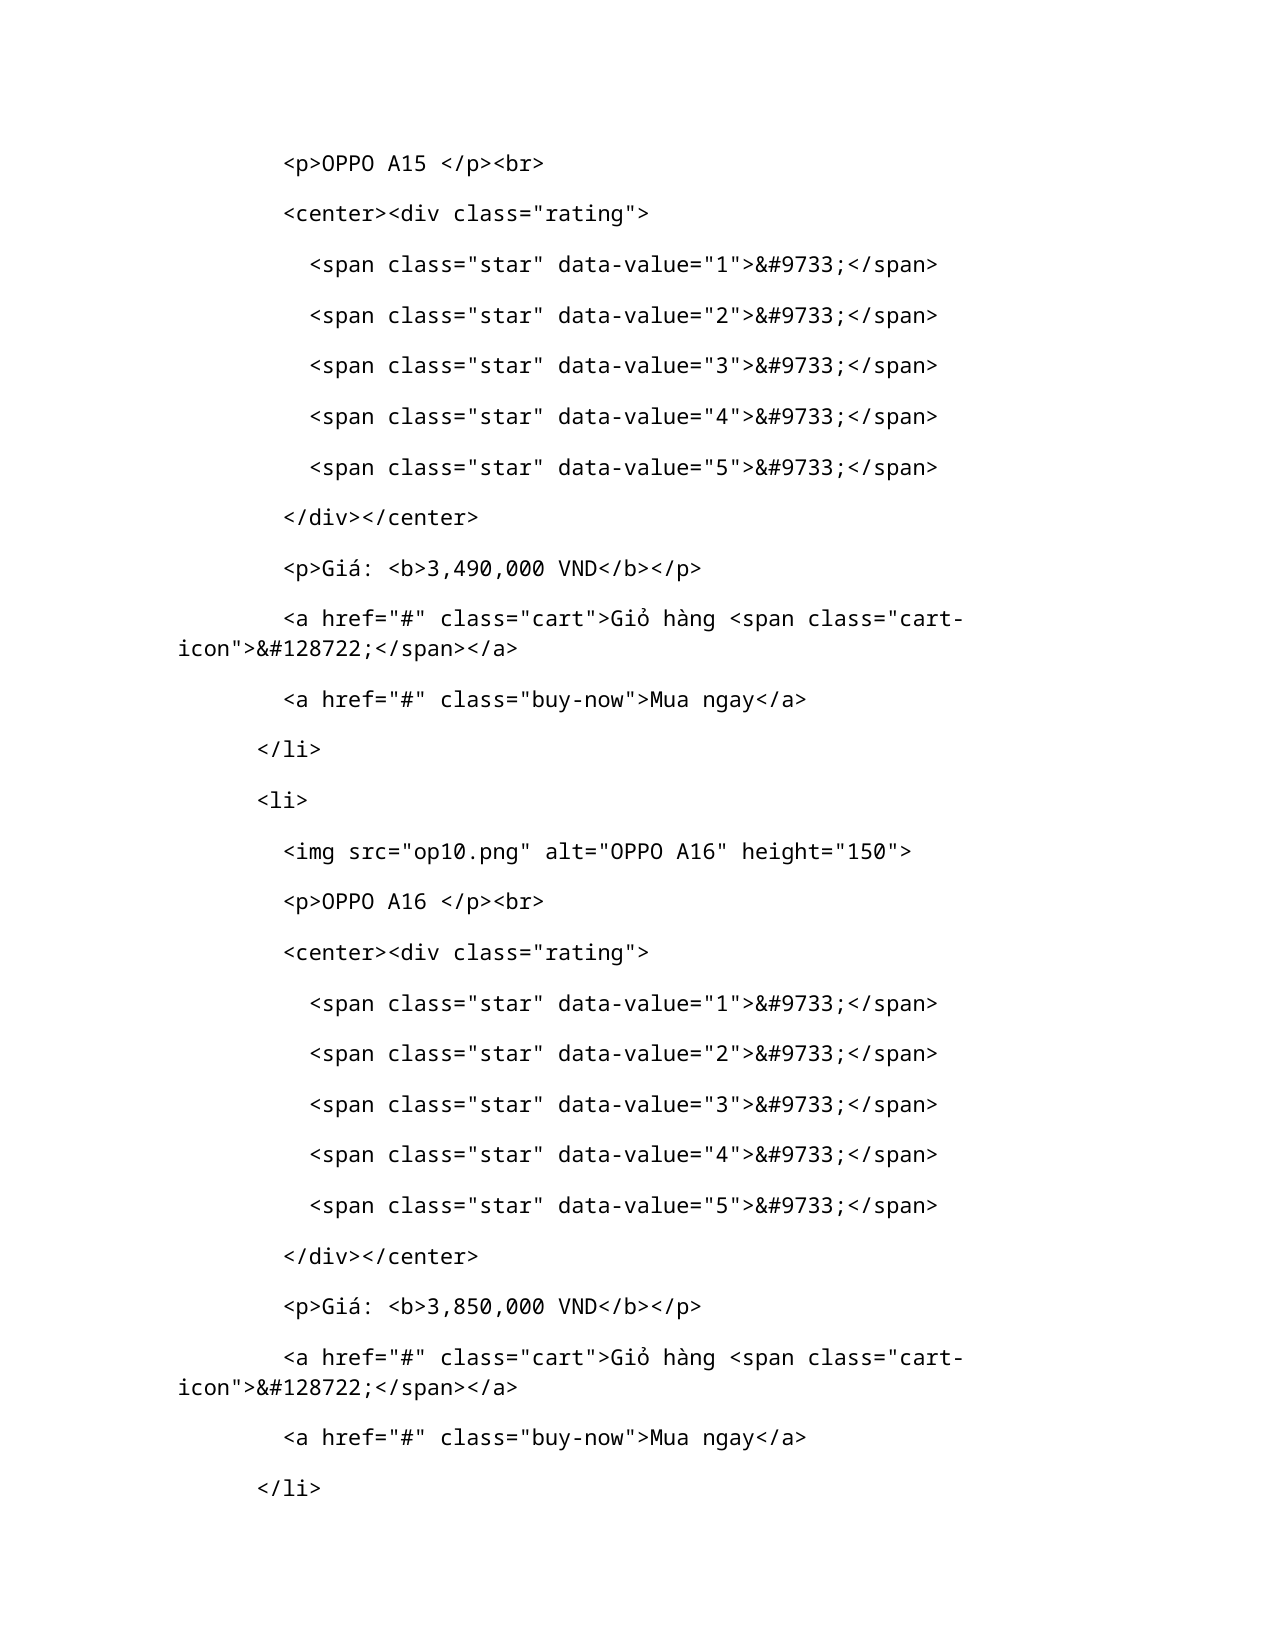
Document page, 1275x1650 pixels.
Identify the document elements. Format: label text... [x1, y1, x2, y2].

text <a href="#" class="buy-now">Mua ngay</a> [177, 1422, 1186, 1452]
text <a href="#" class="cart">Giỏ hàng <span class="cart-icon">&#128722;</span></a> [177, 1342, 1186, 1401]
text <center><div class="rating"> [177, 198, 1186, 228]
text </li> [177, 1473, 1186, 1503]
text <li> [177, 785, 1186, 815]
text <p>Giá: <b>3,490,000 VND</b></p> [177, 553, 1186, 582]
text <span class="star" data-value="4">&#9733;</span> [177, 1139, 1186, 1169]
text </li> [177, 734, 1186, 764]
text <p>OPPO A15 </p><br> [177, 148, 1186, 177]
text <a href="#" class="buy-now">Mua ngay</a> [177, 684, 1186, 713]
text <span class="star" data-value="3">&#9733;</span> [177, 350, 1186, 380]
text <span class="star" data-value="4">&#9733;</span> [177, 401, 1186, 431]
text <span class="star" data-value="5">&#9733;</span> [177, 1190, 1186, 1220]
text <span class="star" data-value="2">&#9733;</span> [177, 299, 1186, 329]
text </div></center> [177, 502, 1186, 532]
text <span class="star" data-value="2">&#9733;</span> [177, 1038, 1186, 1068]
text <span class="star" data-value="1">&#9733;</span> [177, 987, 1186, 1017]
text <center><div class="rating"> [177, 937, 1186, 967]
text <img src="op10.png" alt="OPPO A16" height="150"> [177, 836, 1186, 865]
text <span class="star" data-value="3">&#9733;</span> [177, 1089, 1186, 1118]
text <p>OPPO A16 </p><br> [177, 886, 1186, 916]
text <p>Giá: <b>3,850,000 VND</b></p> [177, 1291, 1186, 1321]
text </div></center> [177, 1241, 1186, 1270]
text <span class="star" data-value="5">&#9733;</span> [177, 451, 1186, 481]
text <a href="#" class="cart">Giỏ hàng <span class="cart-icon">&#128722;</span></a> [177, 603, 1186, 663]
text <span class="star" data-value="1">&#9733;</span> [177, 249, 1186, 279]
